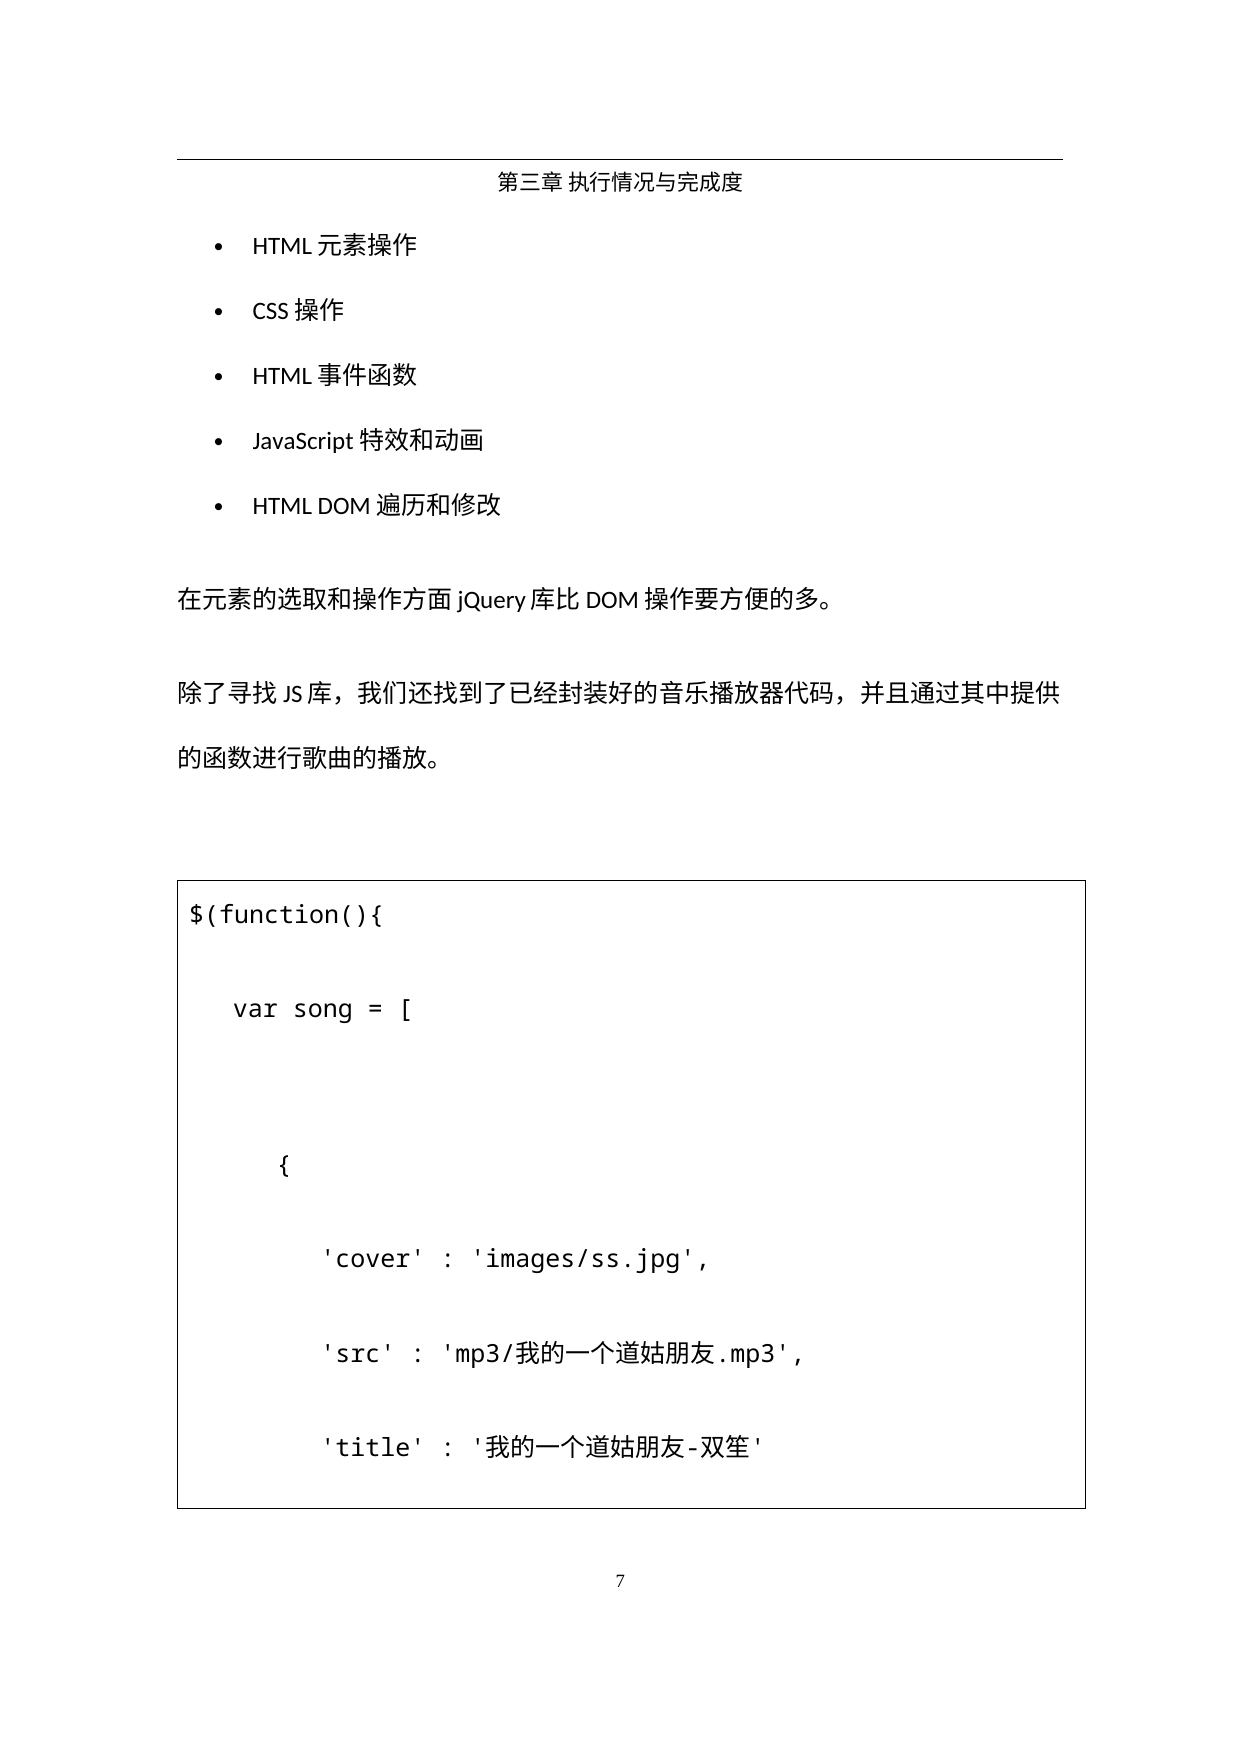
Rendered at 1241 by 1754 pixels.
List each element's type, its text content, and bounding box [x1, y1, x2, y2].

list HTML DOM 遍历和修改 [215, 471, 1063, 536]
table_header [178, 881, 1085, 1508]
list JavaScript 特效和动画 [215, 406, 1063, 471]
list CSS 操作 [215, 276, 1063, 341]
list HTML 元素操作 [215, 211, 1063, 276]
list 除了寻找JS库，我们还找到了已经封装好的音乐播放器代码，并且通过其中提供的函数进行歌曲的播放。 [177, 659, 1063, 789]
list HTML 事件函数 [215, 341, 1063, 406]
list 在元素的选取和操作方面jQuery库比DOM操作要方便的多。 [177, 565, 1063, 630]
